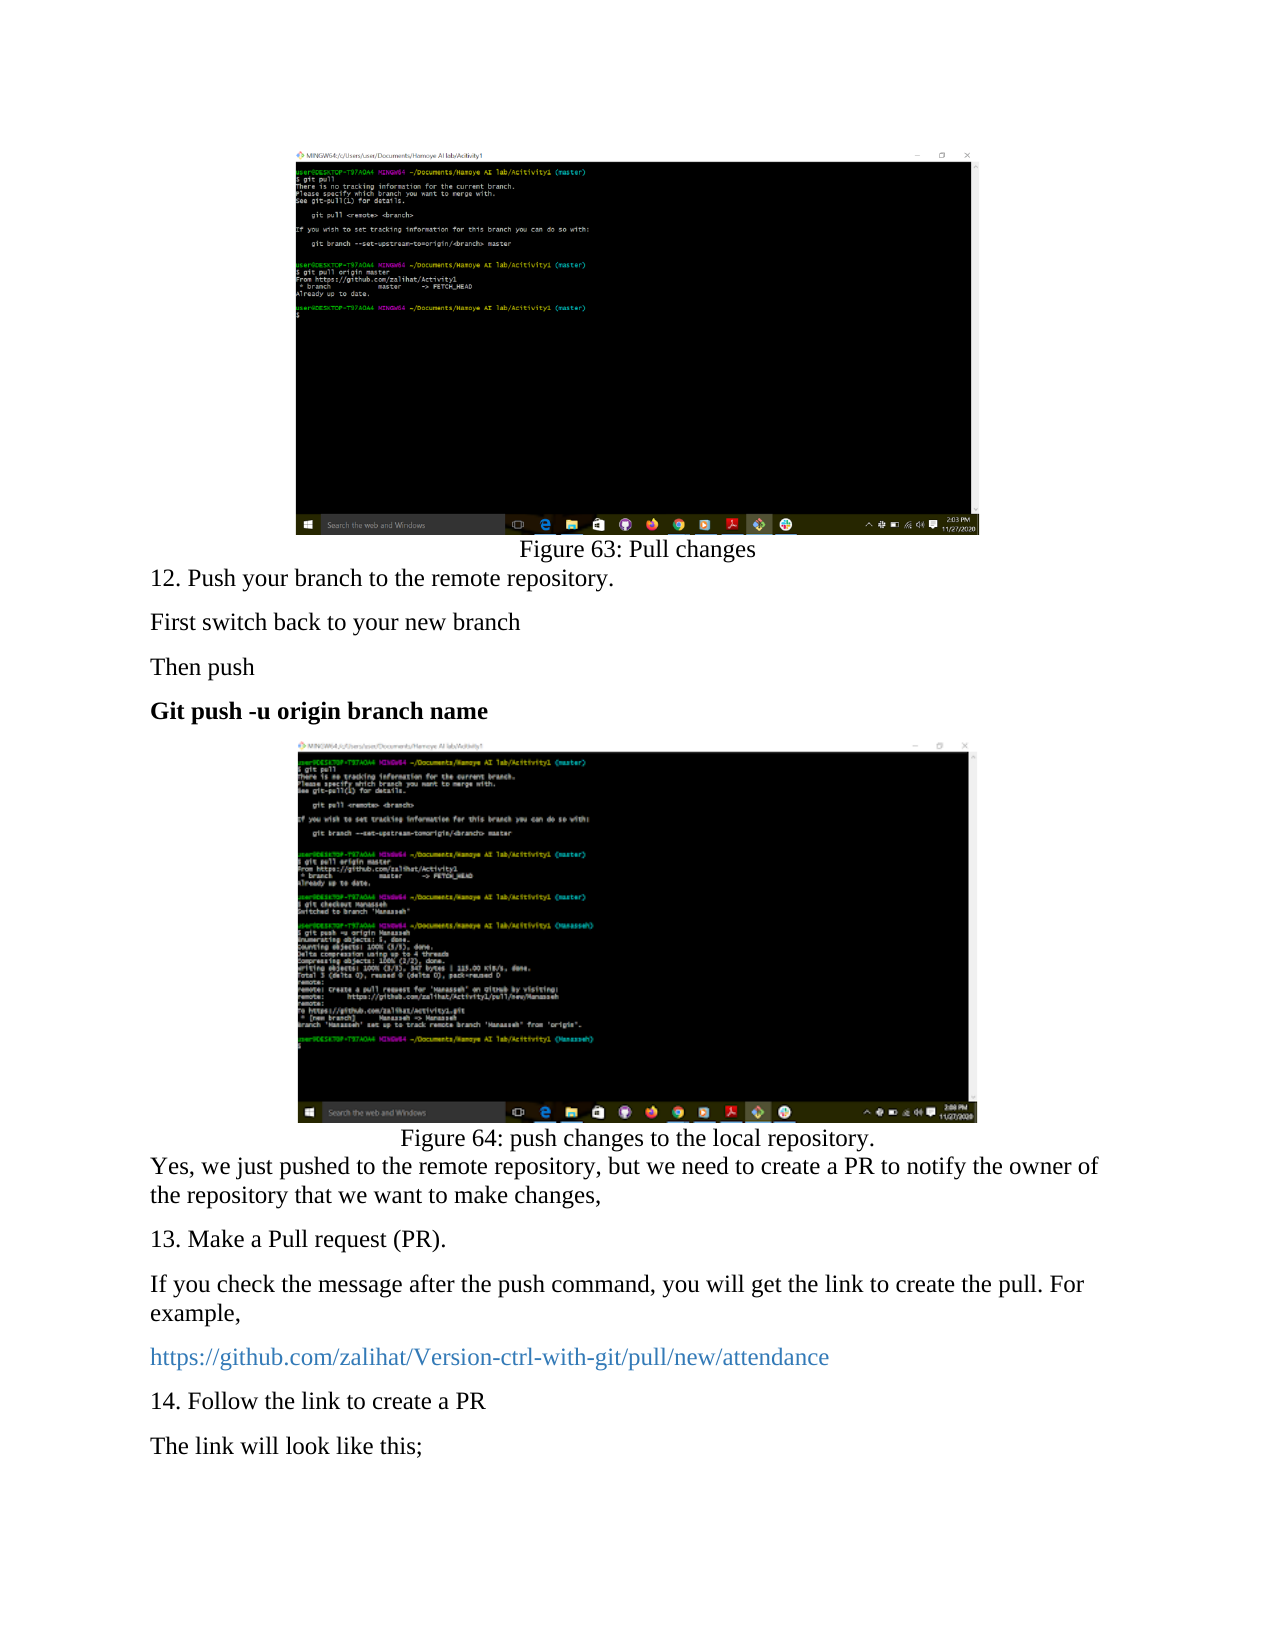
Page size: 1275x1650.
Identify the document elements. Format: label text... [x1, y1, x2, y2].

picture [297, 740, 978, 1123]
text If you check the message after the push command, you will get the link to create the pull. For example, [150, 1269, 1125, 1326]
picture [295, 150, 980, 535]
text Figure 64: push changes to the local repository. [150, 1123, 1125, 1151]
text First switch back to your new branch [150, 607, 1125, 636]
text 13. Make a Pull request (PR). [150, 1224, 1125, 1253]
text Git push -u origin branch name [150, 696, 1125, 725]
text Then push [150, 652, 1125, 681]
text 12. Push your branch to the remote repository. [150, 563, 1125, 592]
text 14. Follow the link to create a PR [150, 1386, 1125, 1415]
text Yes, we just pushed to the remote repository, but we need to create a PR to notify the owner of the repository that we want to make changes, [150, 1151, 1125, 1209]
text Figure 63: Pull changes [150, 534, 1125, 563]
text https://github.com/zalihat/Version-ctrl-with-git/pull/new/attendance [150, 1342, 1125, 1371]
text The link will look like this; [150, 1431, 1125, 1459]
